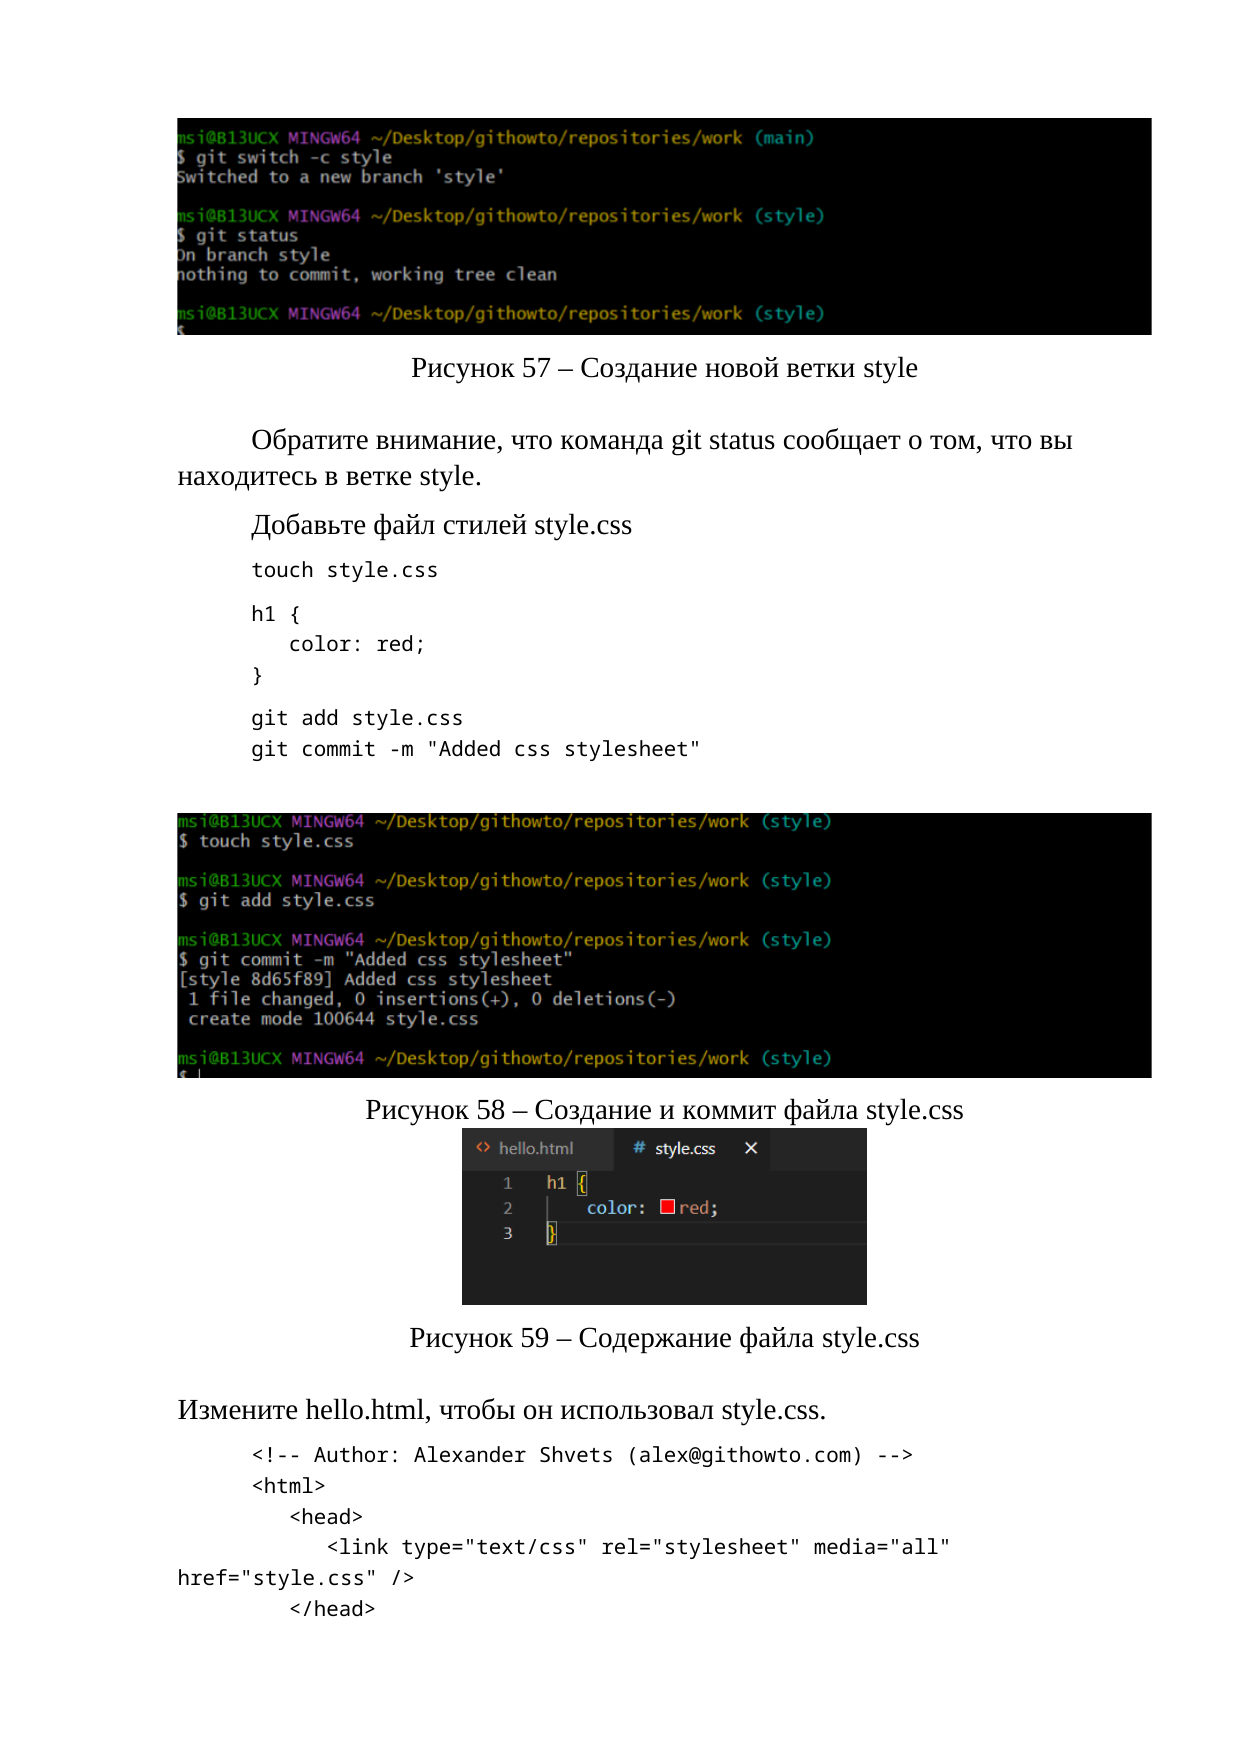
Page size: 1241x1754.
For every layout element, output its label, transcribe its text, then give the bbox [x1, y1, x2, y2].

text Рисунок 57 – Создание новой ветки style [177, 350, 1152, 383]
text Добавьте файл стилей style.css [177, 507, 1152, 541]
picture [177, 813, 1152, 1078]
text Измените hello.html, чтобы он использовал style.css. [177, 1392, 1152, 1426]
text } [177, 660, 1152, 688]
text <!-- Author: Alexander Shvets (alex@githowto.com) --> [177, 1441, 1152, 1469]
picture [462, 1128, 867, 1305]
text Рисунок 58 – Создание и коммит файла style.css [177, 1092, 1152, 1126]
text <link type="text/css" rel="stylesheet" media="all" href="style.css" /> [177, 1532, 1152, 1592]
text <head> [177, 1502, 1152, 1530]
text <html> [177, 1471, 1152, 1500]
text Обратите внимание, что команда git status сообщает о том, что вы находитесь в ветке style. [177, 422, 1152, 492]
text h1 { [177, 599, 1152, 627]
picture [177, 118, 1152, 335]
text touch style.css [177, 556, 1152, 584]
text </head> [177, 1594, 1152, 1622]
text Рисунок 59 – Содержание файла style.css [177, 1320, 1152, 1353]
text color: red; [177, 629, 1152, 658]
text git commit -m "Added css stylesheet" [177, 734, 1152, 762]
text git add style.css [177, 703, 1152, 732]
